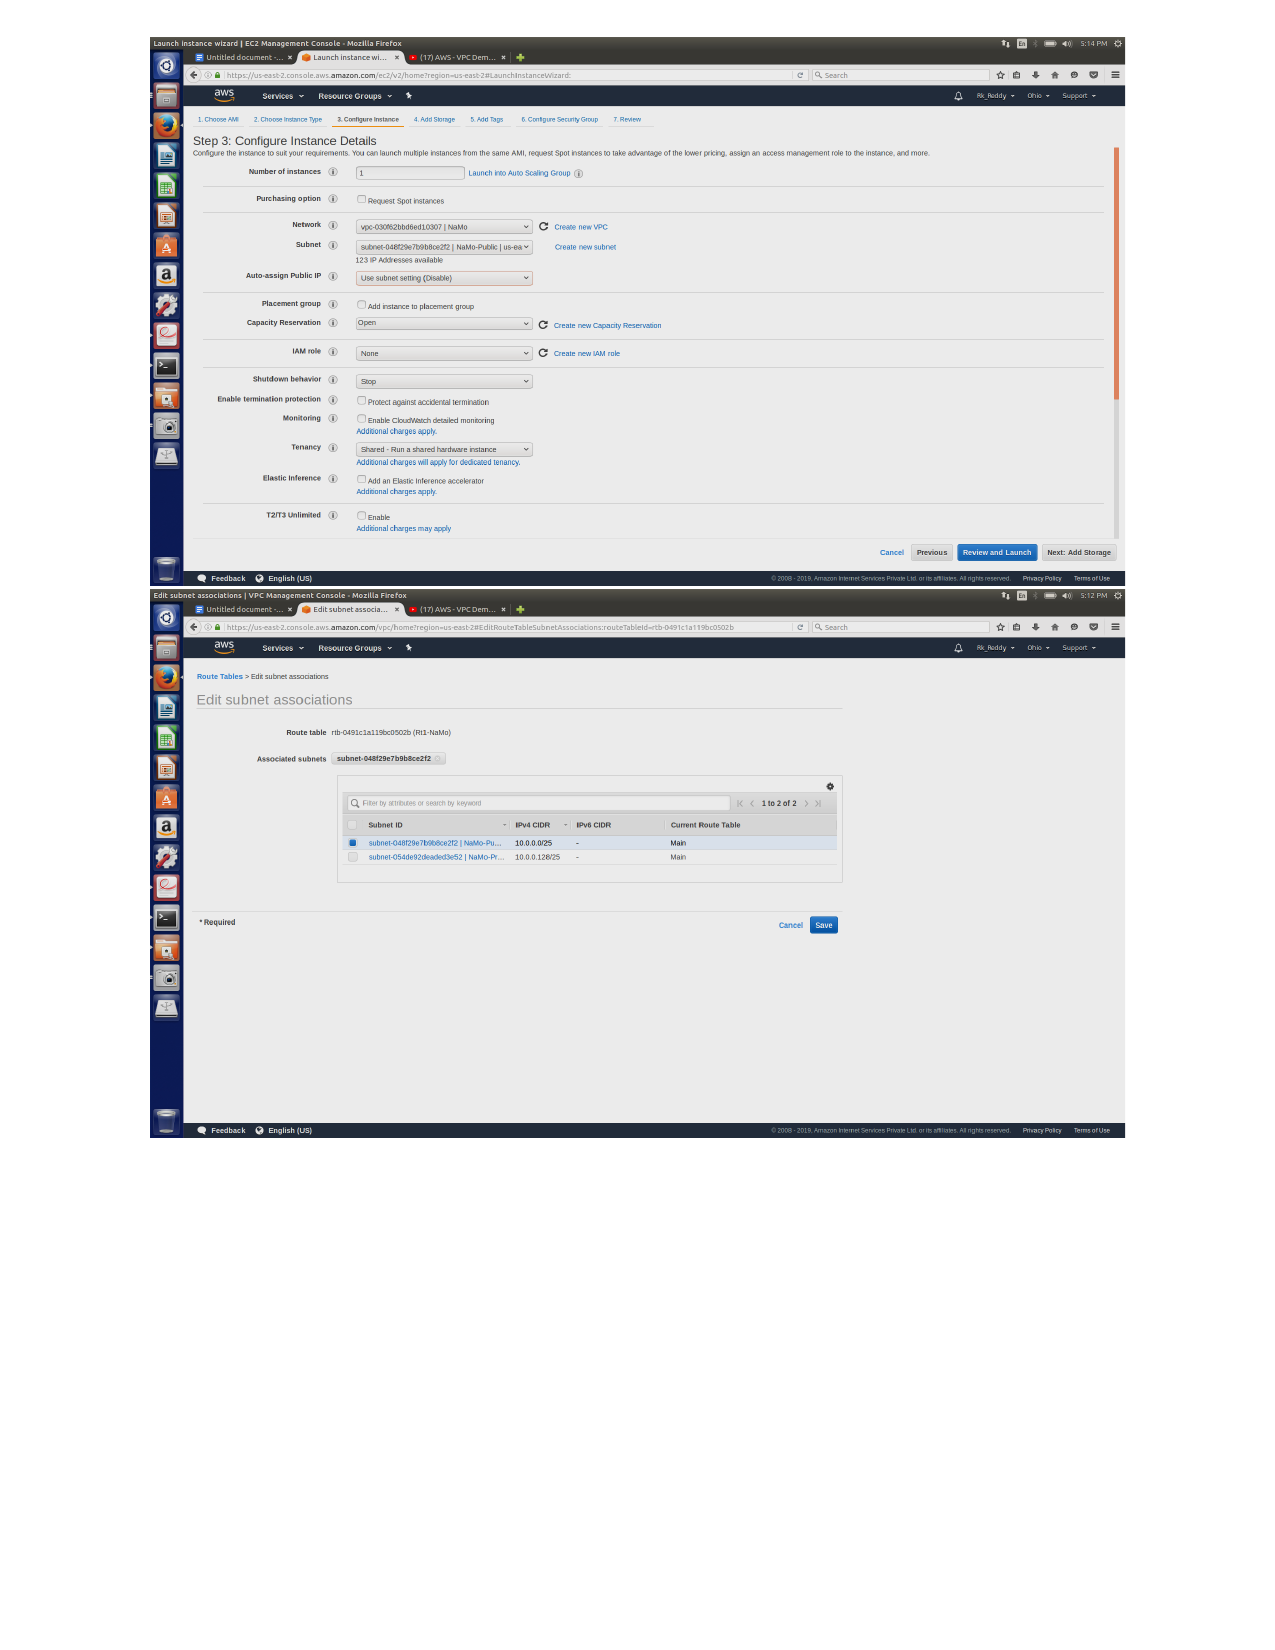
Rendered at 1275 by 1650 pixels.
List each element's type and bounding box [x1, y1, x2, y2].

picture [150, 37, 1125, 586]
picture [150, 589, 1125, 1138]
